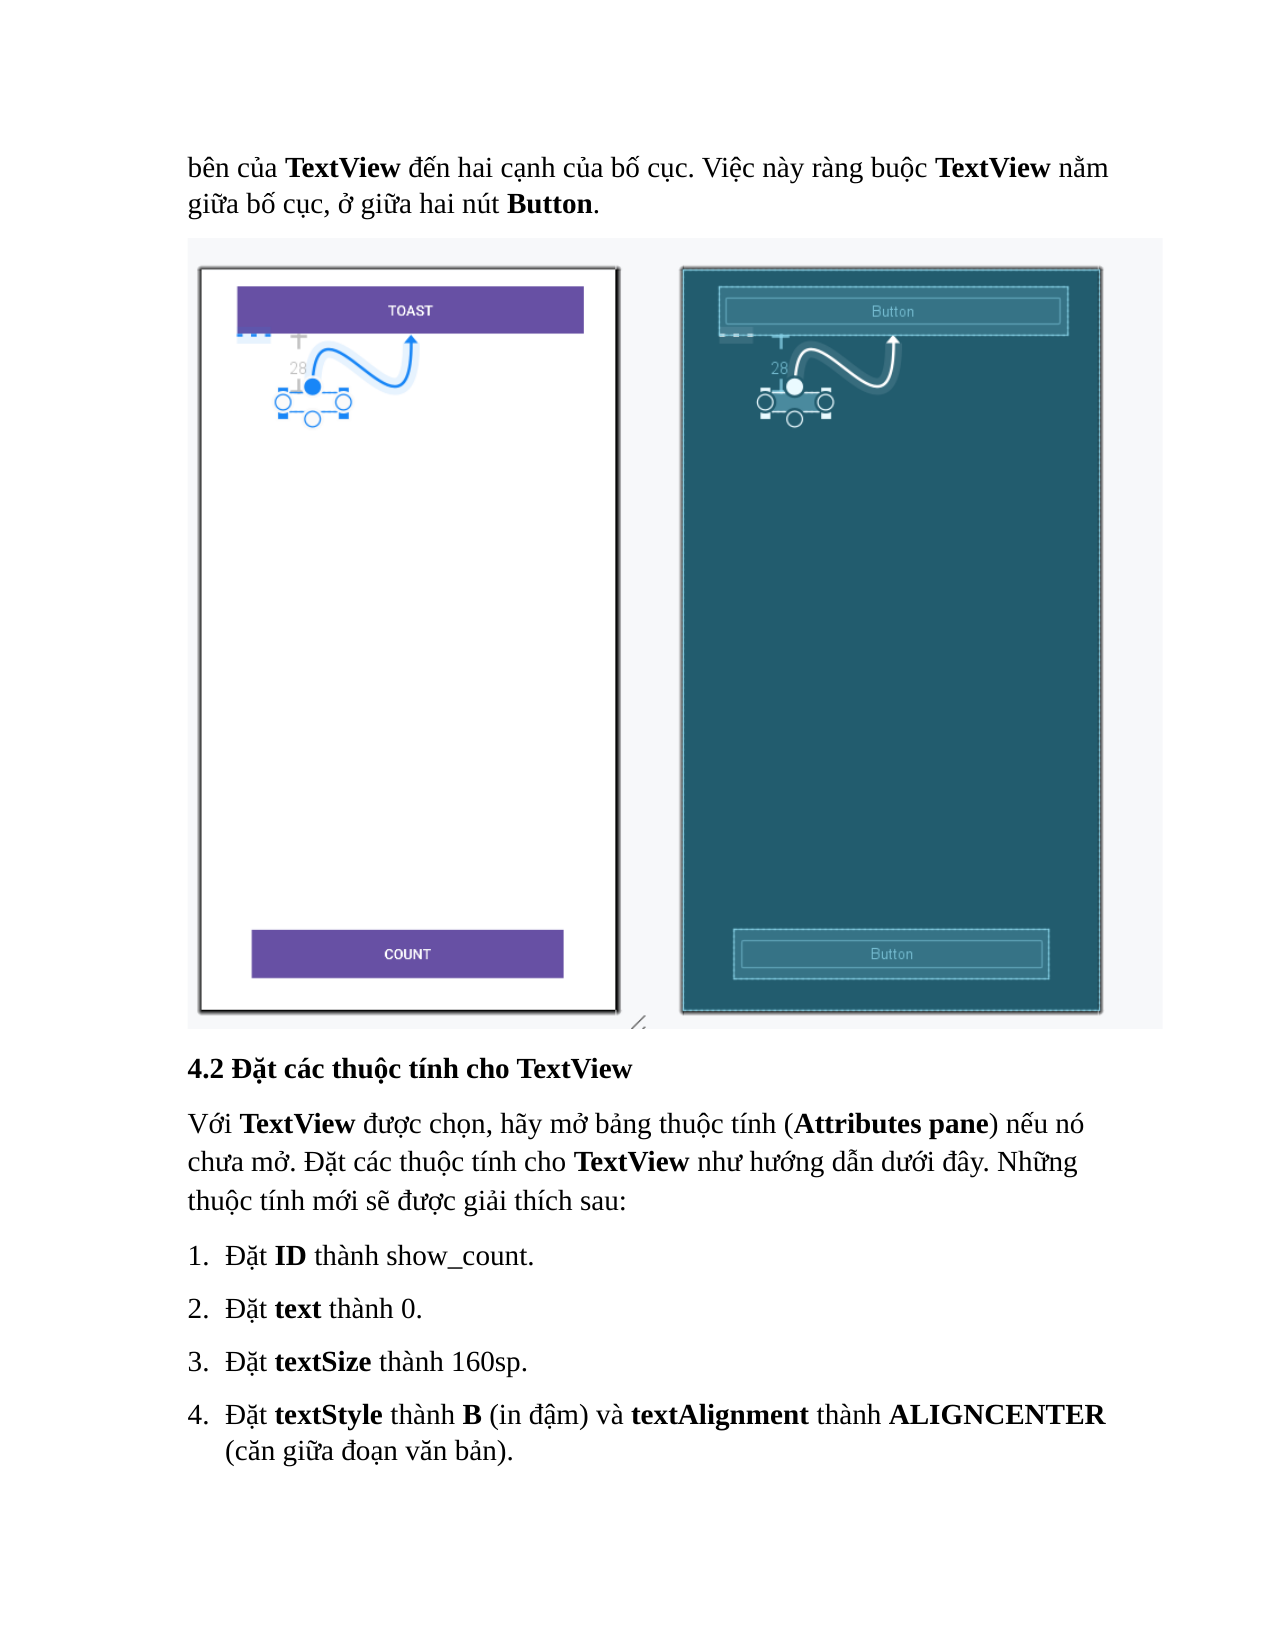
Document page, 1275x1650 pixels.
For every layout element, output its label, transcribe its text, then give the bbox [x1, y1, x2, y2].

list Đặt textSize thành 160sp. [187, 1344, 1125, 1377]
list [150, 150, 1125, 220]
list Đặt textStyle thành B (in đậm) và textAlignment thành ALIGNCENTER (căn giữa đoạn văn bản). [187, 1397, 1125, 1466]
picture [187, 238, 1163, 1029]
list Đặt text thành 0. [187, 1291, 1125, 1325]
list Đặt ID thành show_count. [187, 1238, 1125, 1272]
text 4.2 Đặt các thuộc tính cho TextView [187, 1051, 1125, 1084]
text Với TextView được chọn, hãy mở bảng thuộc tính (Attributes pane) nếu nó chưa mở. Đặt các thuộc tính cho TextView như hướng dẫn dưới đây. Những thuộc tính mới sẽ được giải thích sau: [187, 1106, 1125, 1217]
